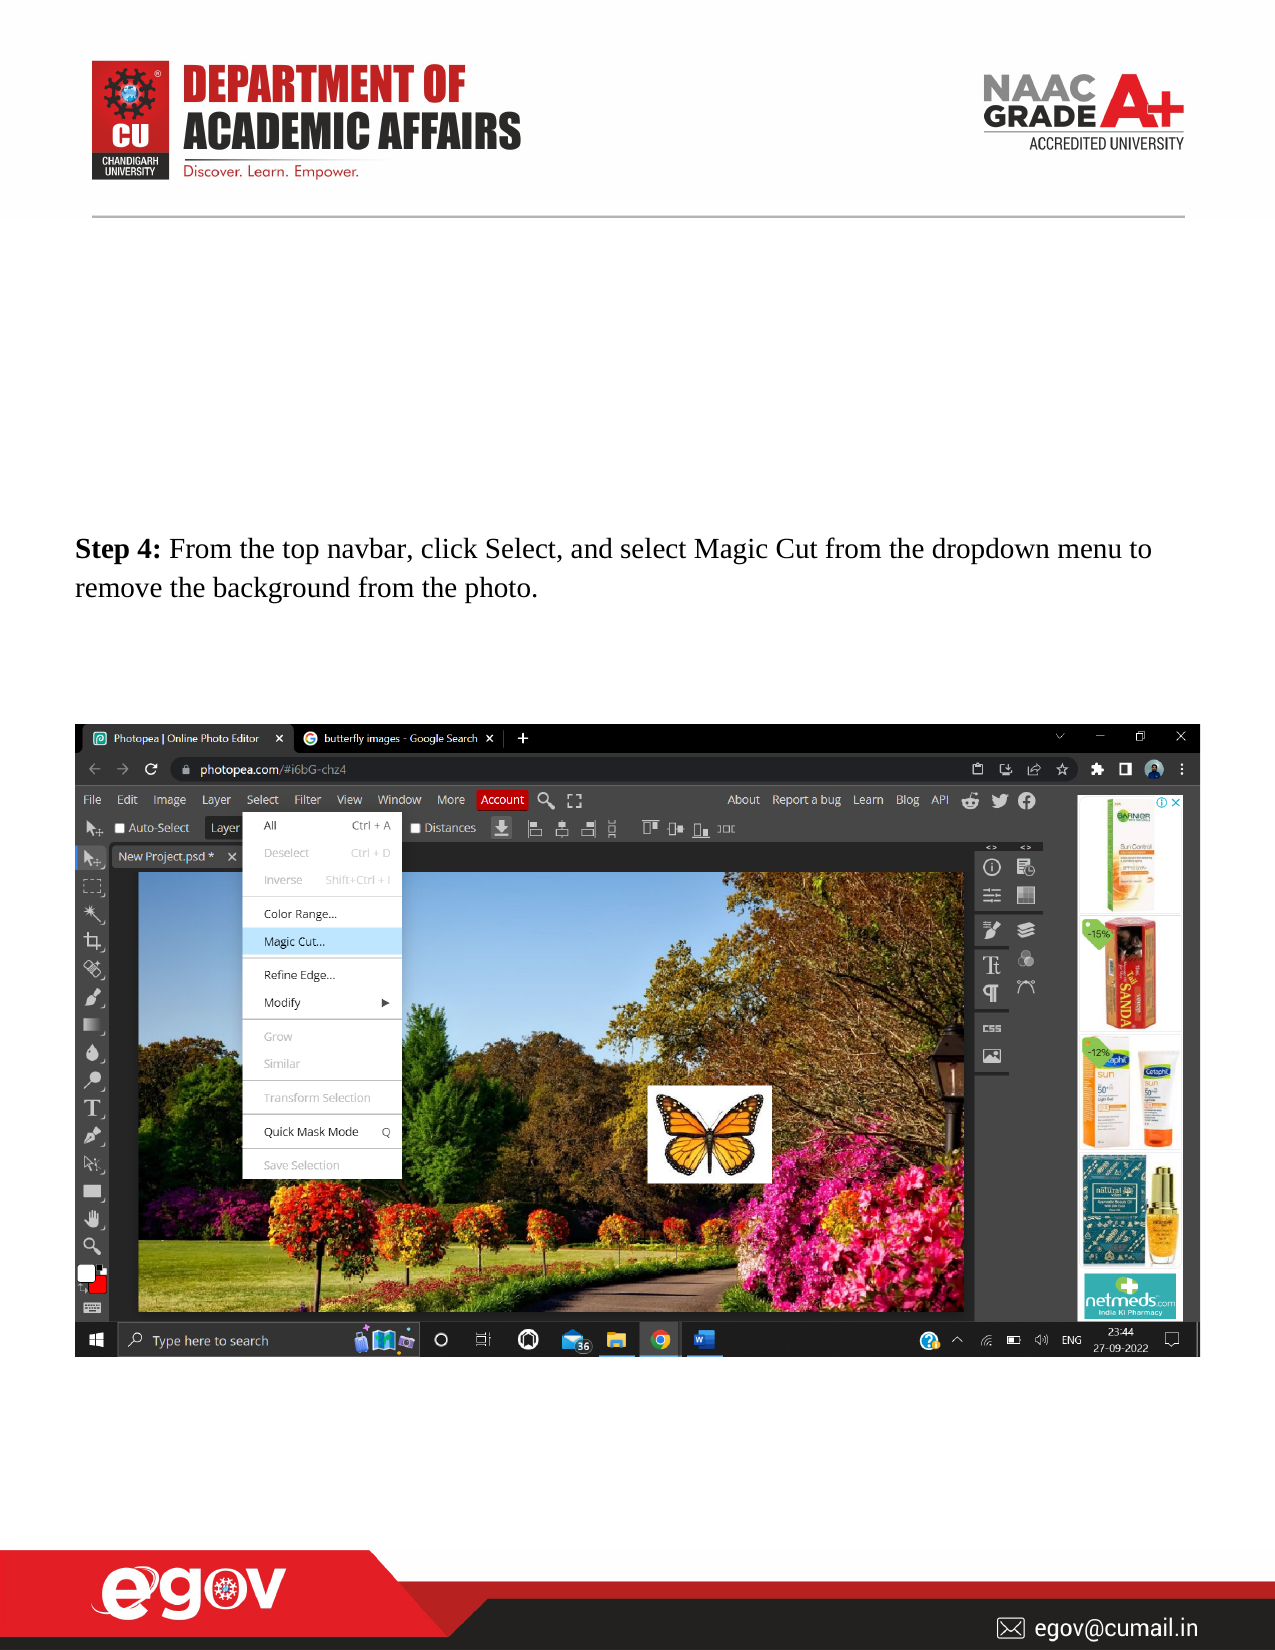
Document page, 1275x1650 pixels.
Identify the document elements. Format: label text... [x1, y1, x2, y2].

text Step 4: From the top navbar, click Select, and select Magic Cut from the dropdown menu to remove the background from the photo. [75, 531, 1200, 603]
picture [0, 0, 1275, 218]
picture [75, 724, 1200, 1357]
picture [0, 1549, 1275, 1650]
